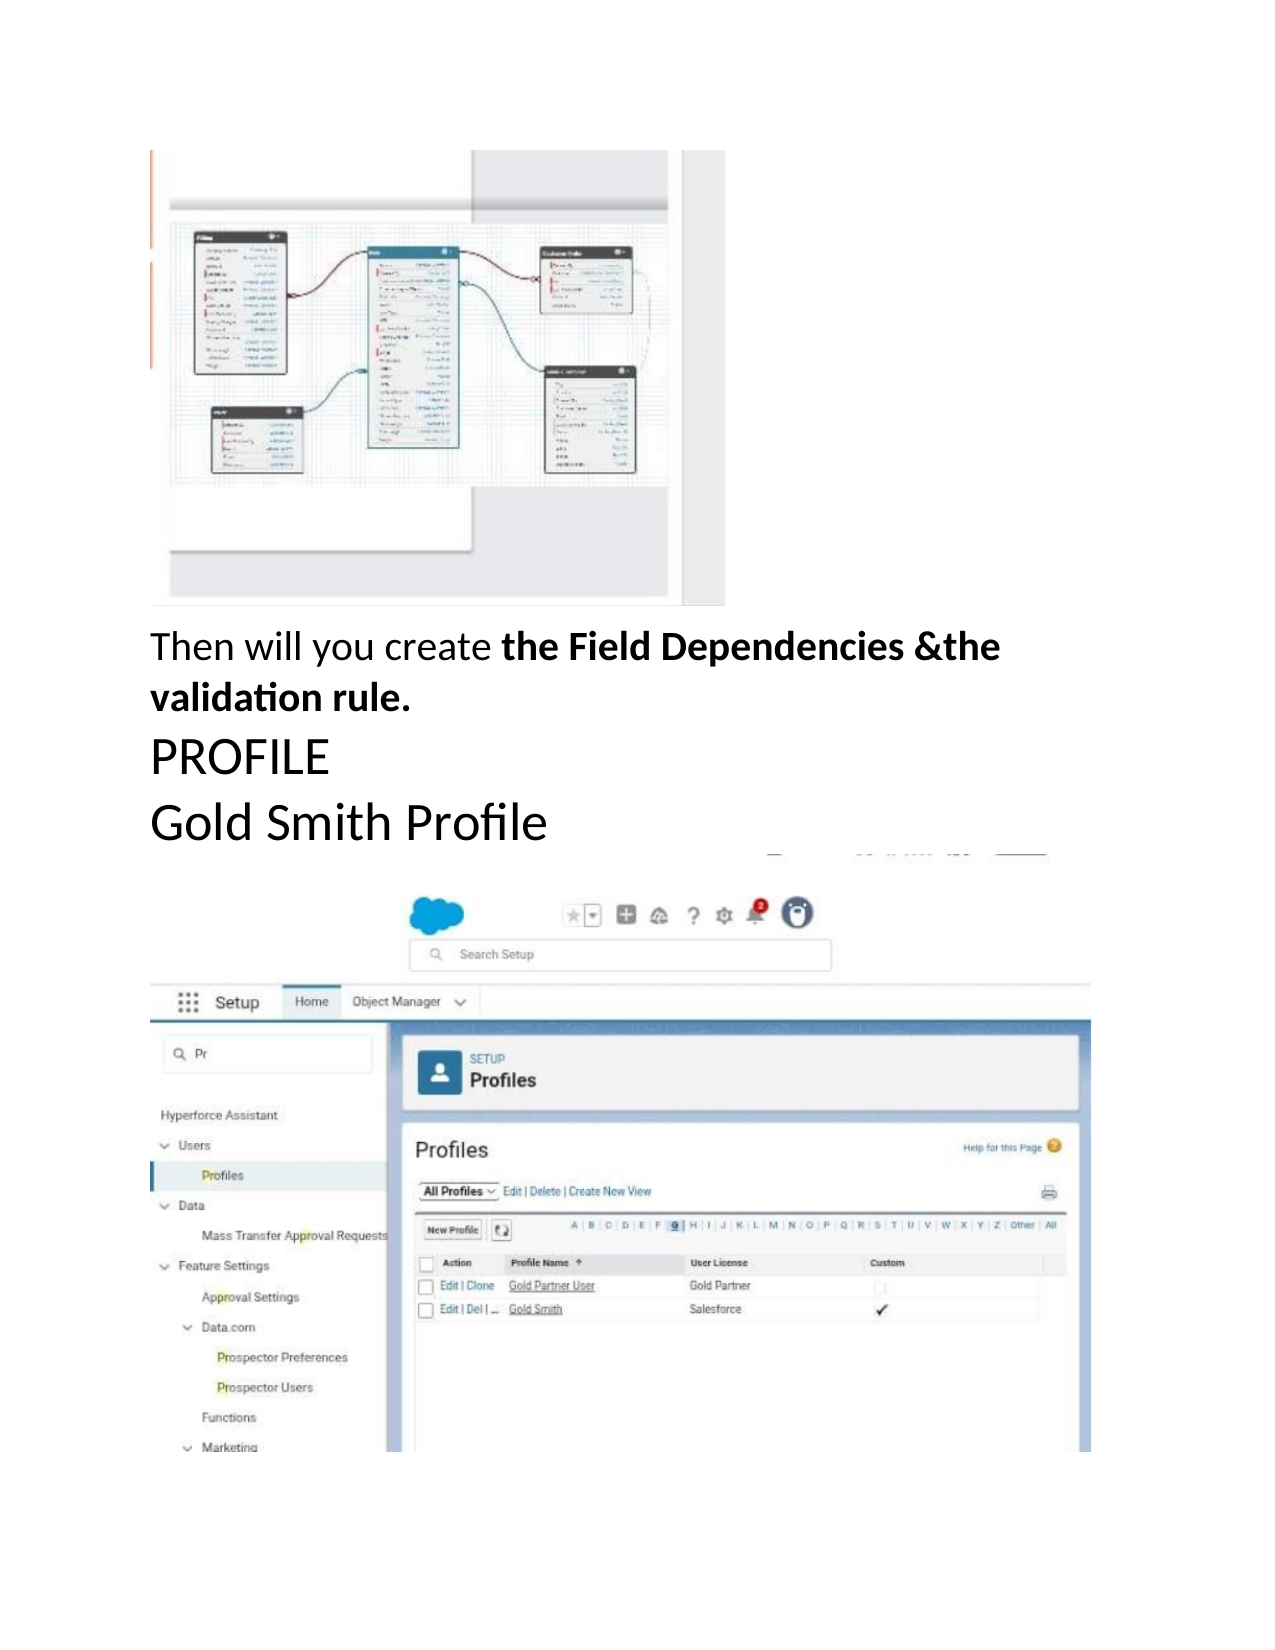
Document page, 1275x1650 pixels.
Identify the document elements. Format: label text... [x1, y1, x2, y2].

picture [150, 854, 1092, 1452]
picture [150, 150, 726, 607]
text Then will you create the Field Dependencies &the validation rule. [150, 620, 1125, 722]
text Gold Smith Profile [150, 788, 1125, 854]
text PROFILE [150, 722, 1125, 788]
